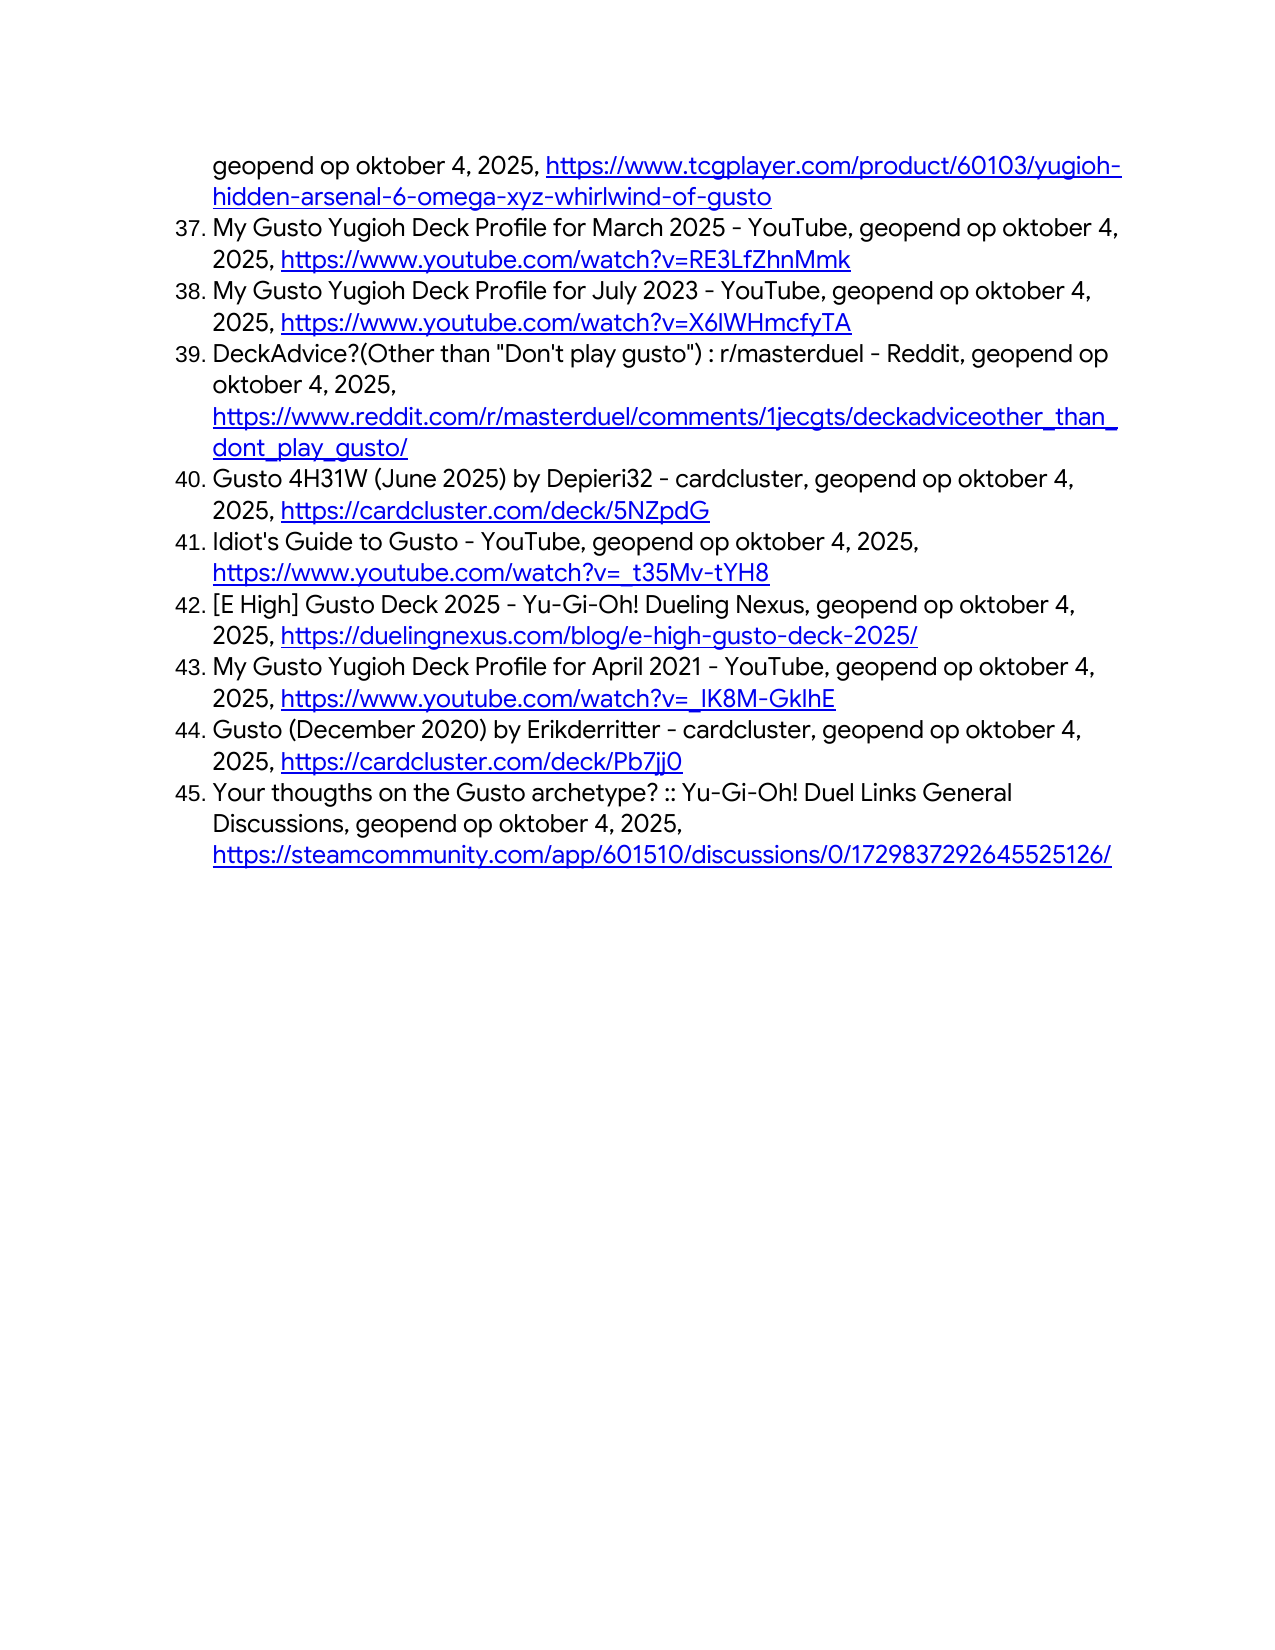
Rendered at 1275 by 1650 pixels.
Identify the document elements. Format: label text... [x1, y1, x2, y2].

list My Gusto Yugioh Deck Profile for July 2023 - YouTube, geopend op oktober 4, 2025, https://www.youtube.com/watch?v=X6lWHmcfyTA [175, 275, 1125, 338]
list Gusto 4H31W (June 2025) by Depieri32 - cardcluster, geopend op oktober 4, 2025, https://cardcluster.com/deck/5NZpdG [175, 463, 1125, 526]
list [E High] Gusto Deck 2025 - Yu-Gi-Oh! Dueling Nexus, geopend op oktober 4, 2025, https://duelingnexus.com/blog/e-high-gusto-deck-2025/ [175, 589, 1125, 652]
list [175, 150, 1125, 213]
list Gusto (December 2020) by Erikderritter - cardcluster, geopend op oktober 4, 2025, https://cardcluster.com/deck/Pb7jj0 [175, 714, 1125, 777]
list DeckAdvice?(Other than "Don't play gusto") : r/masterduel - Reddit, geopend op oktober 4, 2025, https://www.reddit.com/r/masterduel/comments/1jecgts/deckadviceother_than_dont_play_gusto/ [175, 338, 1125, 463]
list Idiot's Guide to Gusto - YouTube, geopend op oktober 4, 2025, https://www.youtube.com/watch?v=_t35Mv-tYH8 [175, 526, 1125, 589]
list My Gusto Yugioh Deck Profile for March 2025 - YouTube, geopend op oktober 4, 2025, https://www.youtube.com/watch?v=RE3LfZhnMmk [175, 213, 1125, 275]
list Your thougths on the Gusto archetype? :: Yu-Gi-Oh! Duel Links General Discussions, geopend op oktober 4, 2025, https://steamcommunity.com/app/601510/discussions/0/1729837292645525126/ [175, 777, 1125, 871]
list My Gusto Yugioh Deck Profile for April 2021 - YouTube, geopend op oktober 4, 2025, https://www.youtube.com/watch?v=_IK8M-GkIhE [175, 652, 1125, 714]
